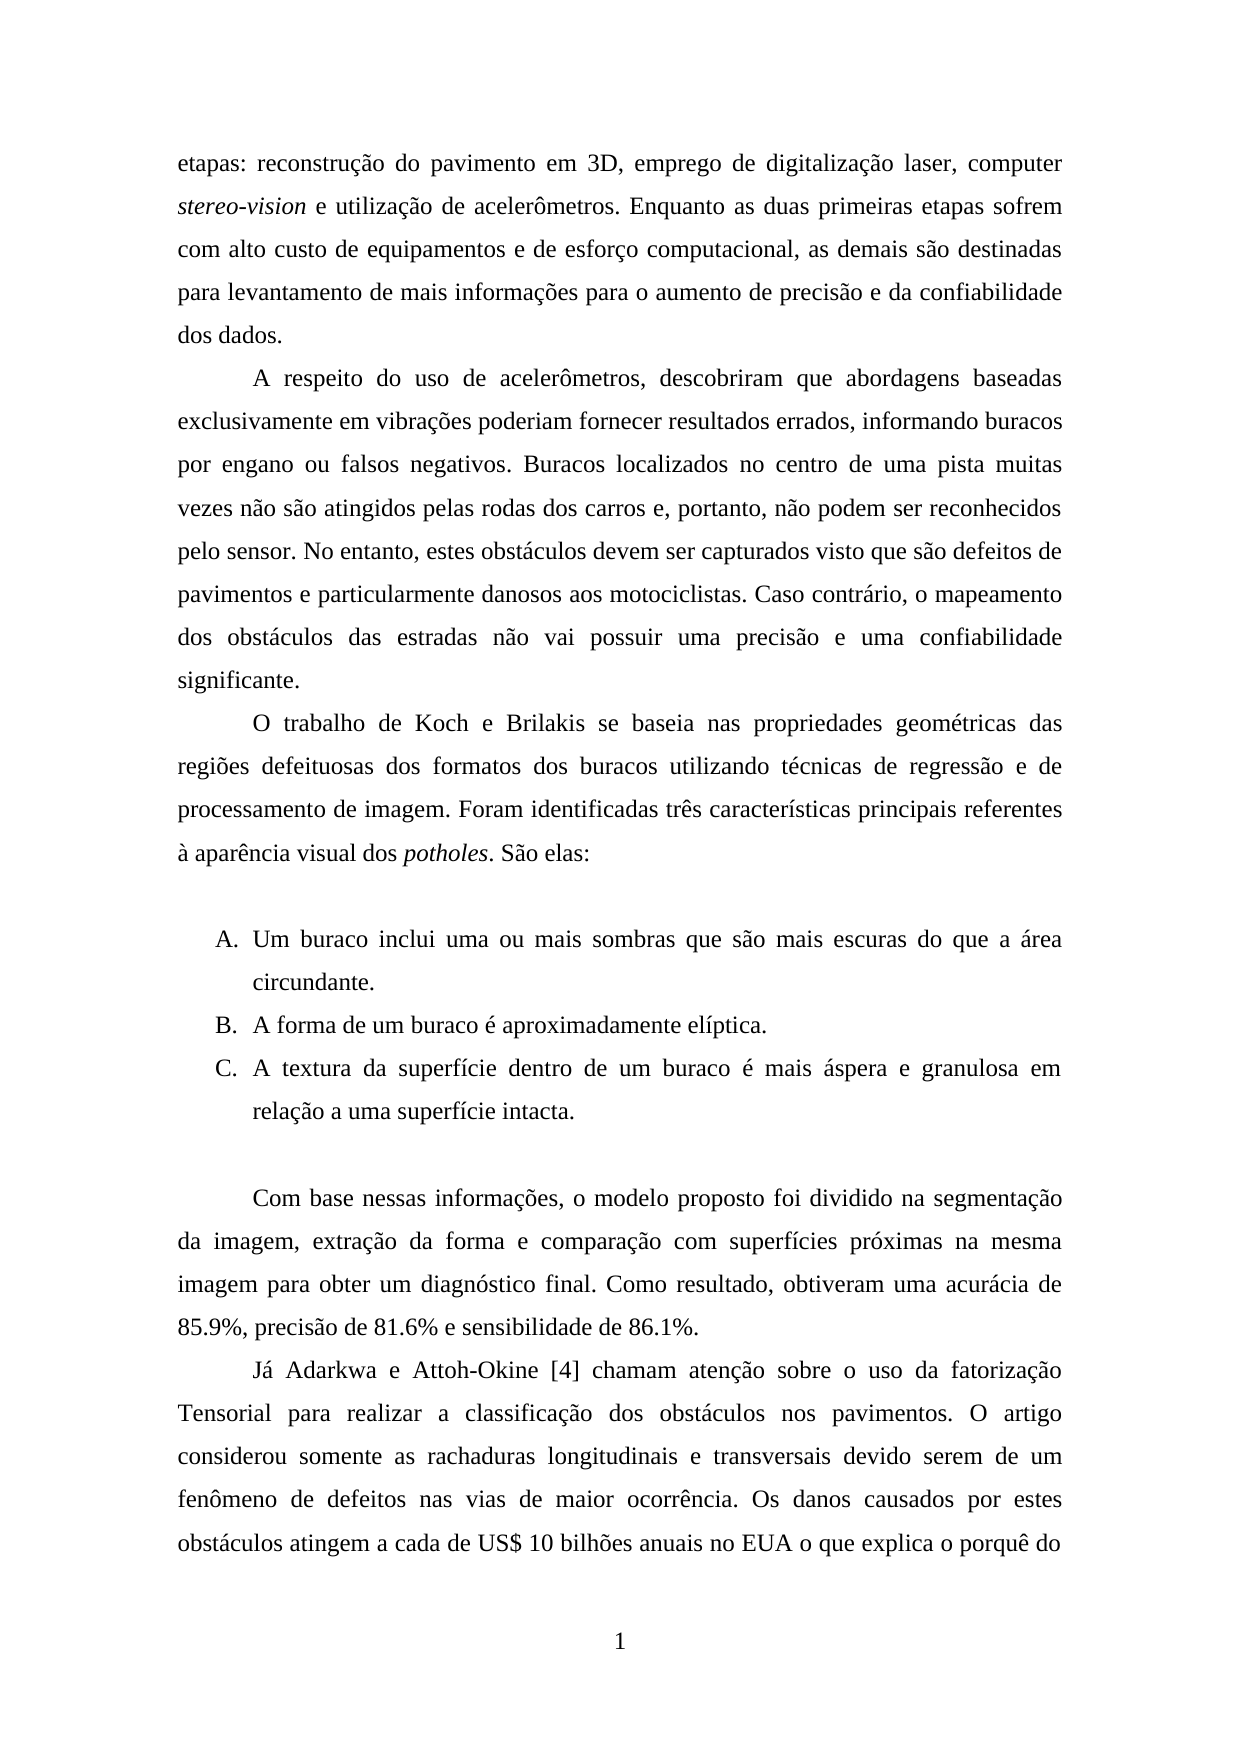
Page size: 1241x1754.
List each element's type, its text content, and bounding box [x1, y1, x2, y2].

list Um buraco inclui uma ou mais sombras que são mais escuras do que a área circundante. [215, 924, 1063, 996]
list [177, 1355, 1063, 1556]
list Com base nessas informações, o modelo proposto foi dividido na segmentação da imagem, extração da forma e comparação com superfícies próximas na mesma imagem para obter um diagnóstico final. Como resultado, obtiveram uma acurácia de 85.9%, precisão de 81.6% e sensibilidade de 86.1%. [177, 1183, 1063, 1341]
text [177, 148, 1063, 349]
list A forma de um buraco é aproximadamente elíptica. [215, 1010, 1063, 1039]
text O trabalho de Koch e Brilakis se baseia nas propriedades geométricas das regiões defeituosas dos formatos dos buracos utilizando técnicas de regressão e de processamento de imagem. Foram identificadas três características principais referentes à aparência visual dos potholes. São elas: [177, 708, 1063, 866]
text A respeito do uso de acelerômetros, descobriram que abordagens baseadas exclusivamente em vibrações poderiam fornecer resultados errados, informando buracos por engano ou falsos negativos. Buracos localizados no centro de uma pista muitas vezes não são atingidos pelas rodas dos carros e, portanto, não podem ser reconhecidos pelo sensor. No entanto, estes obstáculos devem ser capturados visto que são defeitos de pavimentos e particularmente danosos aos motociclistas. Caso contrário, o mapeamento dos obstáculos das estradas não vai possuir uma precisão e uma confiabilidade significante. [177, 363, 1063, 694]
list A textura da superfície dentro de um buraco é mais áspera e granulosa em relação a uma superfície intacta. [215, 1053, 1063, 1125]
